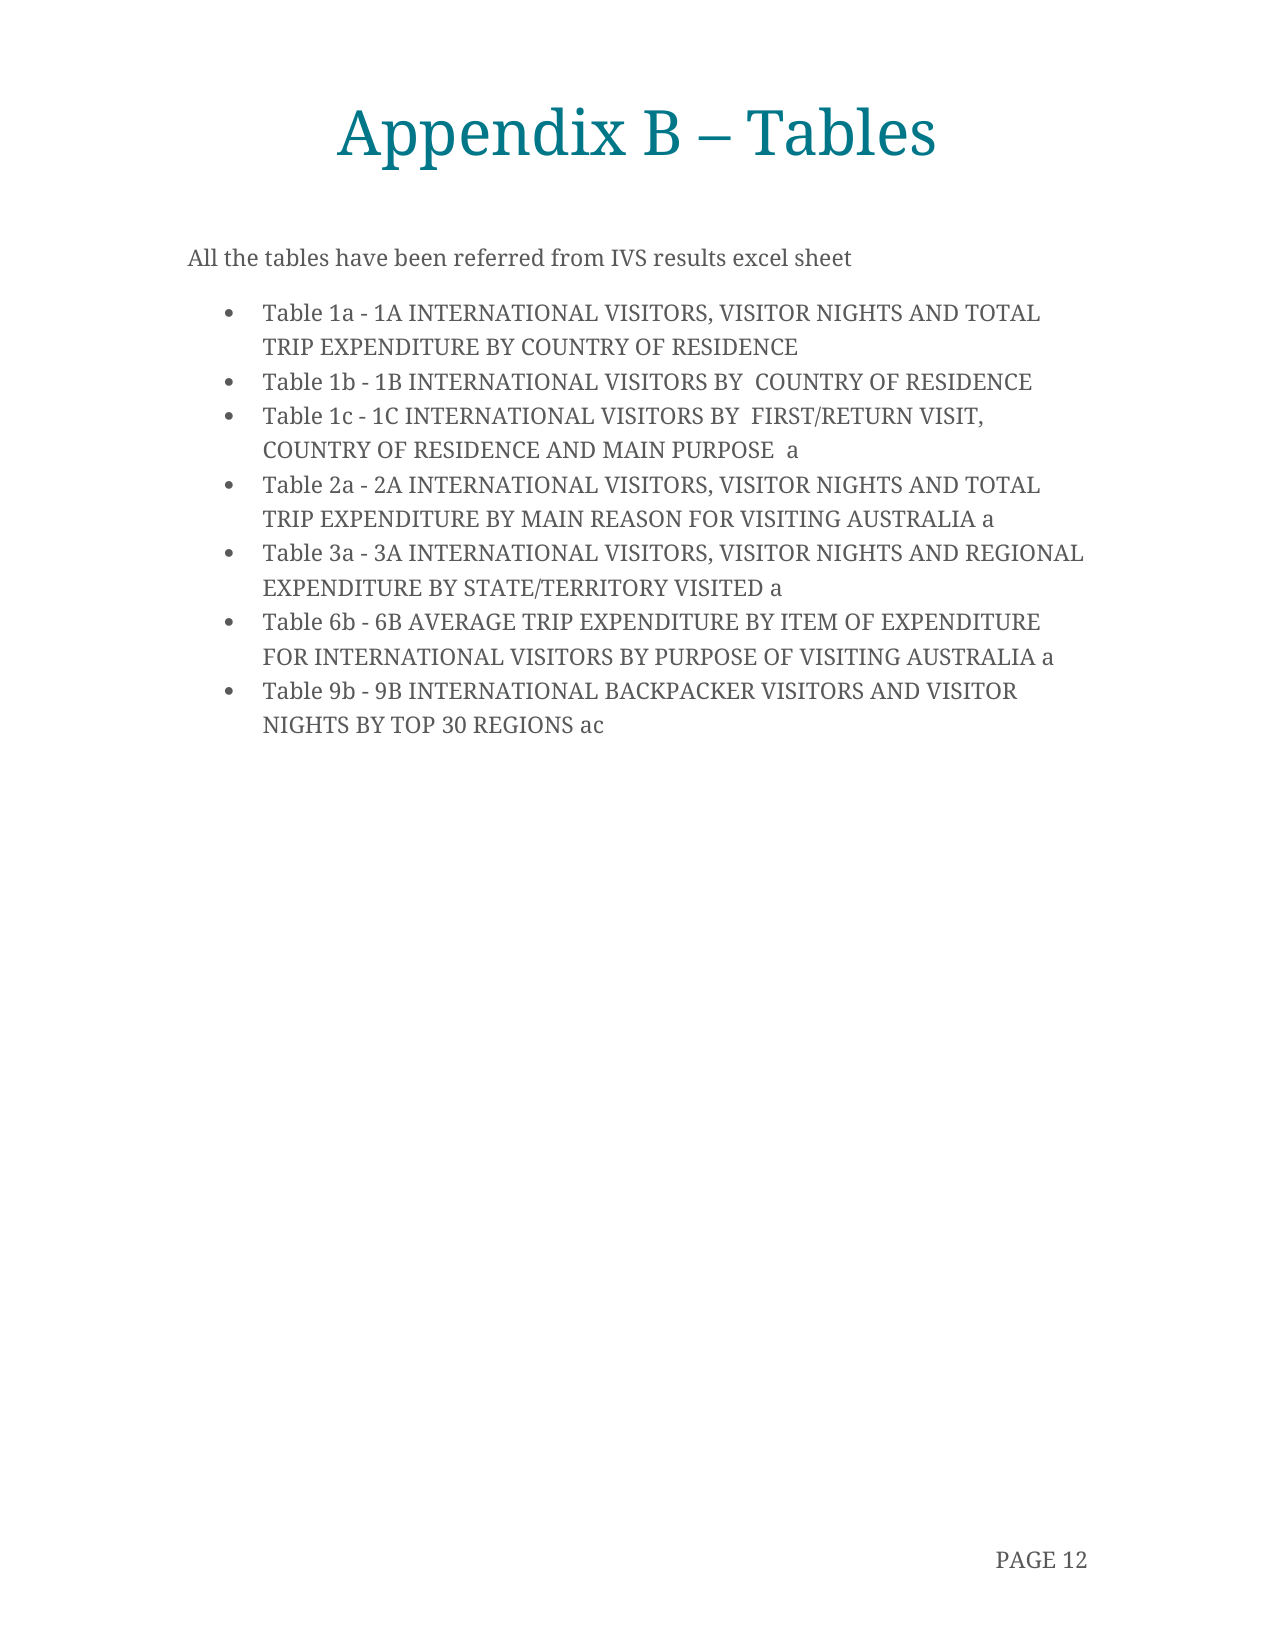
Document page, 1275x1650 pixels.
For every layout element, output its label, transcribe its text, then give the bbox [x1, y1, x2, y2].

list Table 2a - 2A INTERNATIONAL VISITORS, VISITOR NIGHTS AND TOTAL TRIP EXPENDITURE BY MAIN REASON FOR VISITING AUSTRALIA a [225, 468, 1087, 534]
list Table 1a - 1A INTERNATIONAL VISITORS, VISITOR NIGHTS AND TOTAL TRIP EXPENDITURE BY COUNTRY OF RESIDENCE [225, 297, 1087, 362]
text All the tables have been referred from IVS results excel sheet [187, 241, 1087, 273]
list Table 9b - 9B INTERNATIONAL BACKPACKER VISITORS AND VISITOR NIGHTS BY TOP 30 REGIONS ac [225, 675, 1087, 843]
list Table 3a - 3A INTERNATIONAL VISITORS, VISITOR NIGHTS AND REGIONAL EXPENDITURE BY STATE/TERRITORY VISITED a [225, 537, 1087, 603]
list Table 6b - 6B AVERAGE TRIP EXPENDITURE BY ITEM OF EXPENDITURE FOR INTERNATIONAL VISITORS BY PURPOSE OF VISITING AUSTRALIA a [225, 606, 1087, 672]
list Table 1c - 1C INTERNATIONAL VISITORS BY FIRST/RETURN VISIT, COUNTRY OF RESIDENCE AND MAIN PURPOSE a [225, 400, 1087, 465]
title Appendix B – Tables [187, 89, 1087, 174]
list Table 1b - 1B INTERNATIONAL VISITORS BY COUNTRY OF RESIDENCE [225, 365, 1087, 397]
